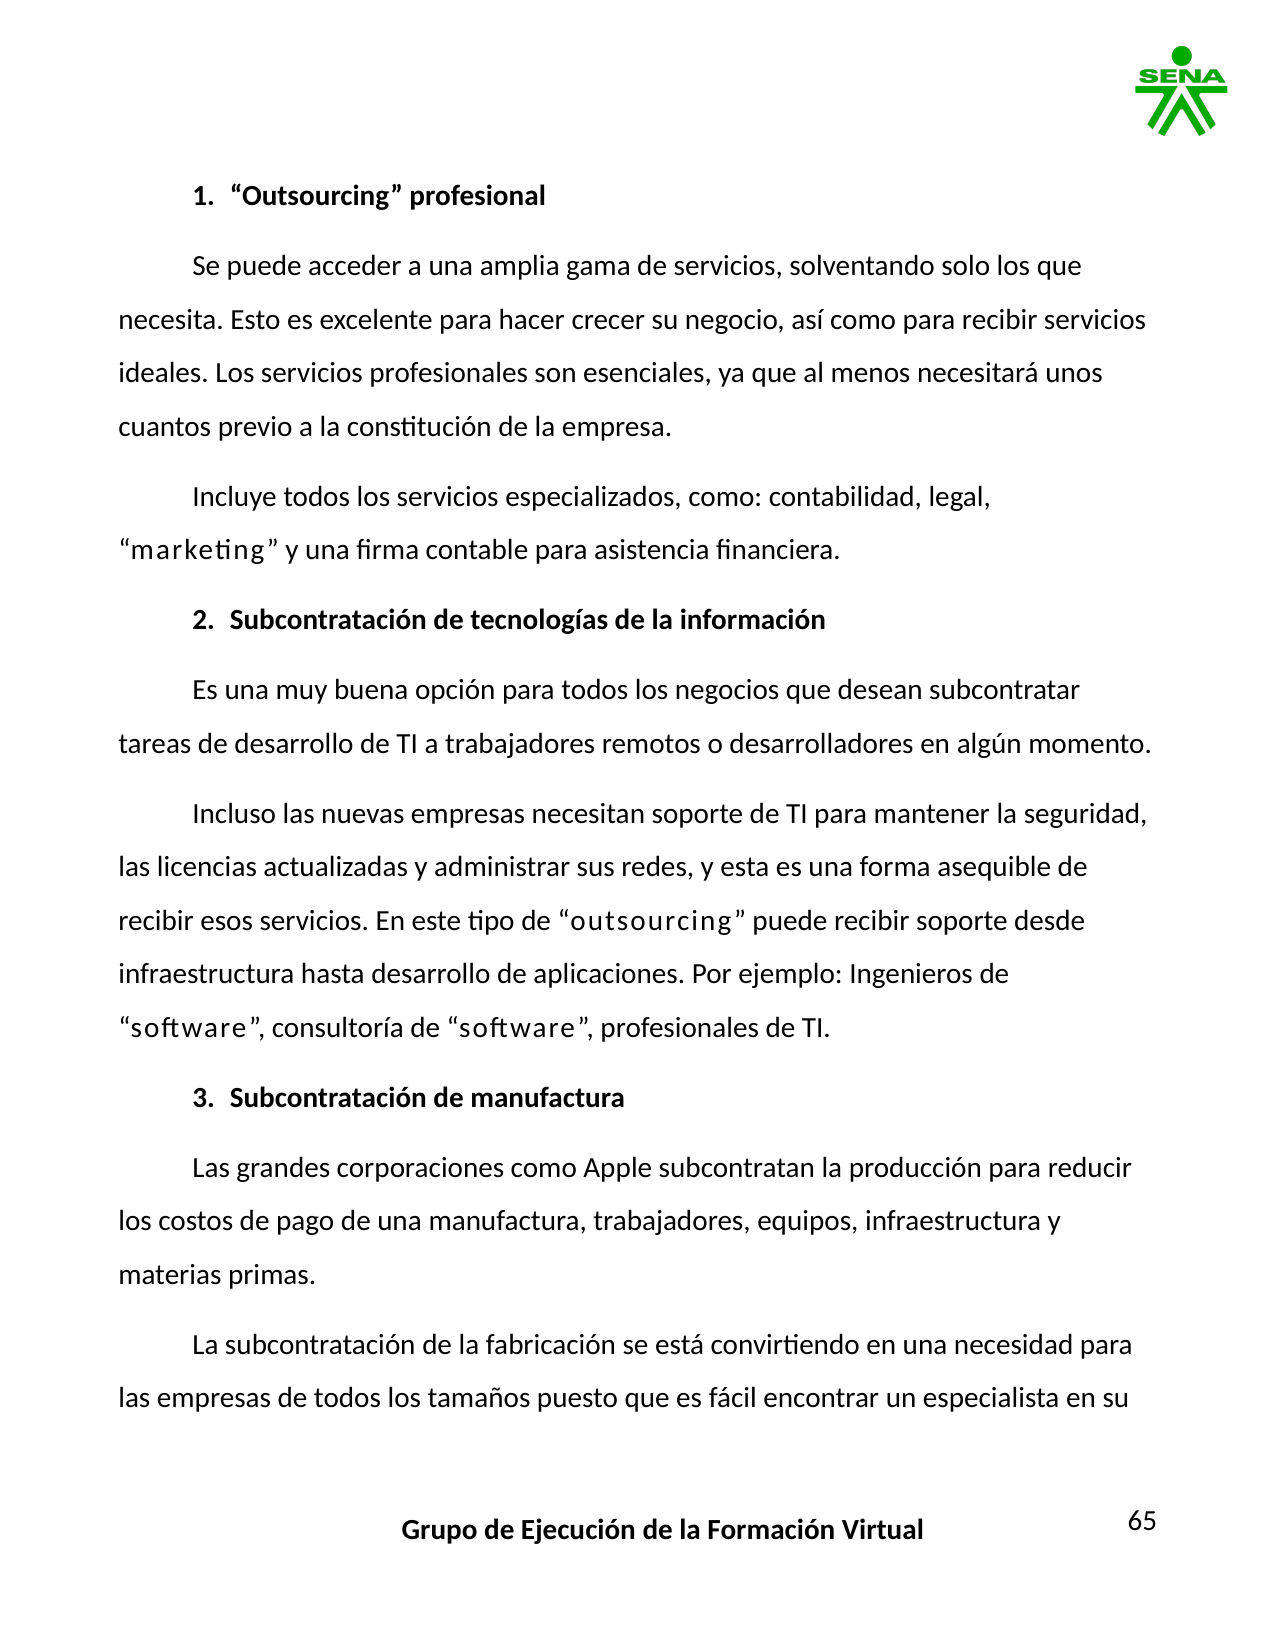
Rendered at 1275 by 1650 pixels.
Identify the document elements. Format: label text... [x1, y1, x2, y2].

list Subcontratación de manufactura [192, 1079, 1157, 1114]
text Incluye todos los servicios especializados, como: contabilidad, legal, “marketing” y una firma contable para asistencia financiera. [118, 478, 1157, 567]
text Las grandes corporaciones como Apple subcontratan la producción para reducir los costos de pago de una manufactura, trabajadores, equipos, infraestructura y materias primas. [118, 1149, 1157, 1291]
list Subcontratación de tecnologías de la información [192, 601, 1157, 637]
list “Outsourcing” profesional [192, 177, 1157, 213]
text Se puede acceder a una amplia gama de servicios, solventando solo los que necesita. Esto es excelente para hacer crecer su negocio, así como para recibir servicios ideales. Los servicios profesionales son esenciales, ya que al menos necesitará unos cuantos previo a la constitución de la empresa. [118, 247, 1157, 443]
picture [1135, 46, 1228, 136]
text Incluso las nuevas empresas necesitan soporte de TI para mantener la seguridad, las licencias actualizadas y administrar sus redes, y esta es una forma asequible de recibir esos servicios. En este tipo de “outsourcing” puede recibir soporte desde infraestructura hasta desarrollo de aplicaciones. Por ejemplo: Ingenieros de “software”, consultoría de “software”, profesionales de TI. [118, 795, 1157, 1044]
text Es una muy buena opción para todos los negocios que desean subcontratar tareas de desarrollo de TI a trabajadores remotos o desarrolladores en algún momento. [118, 671, 1157, 760]
